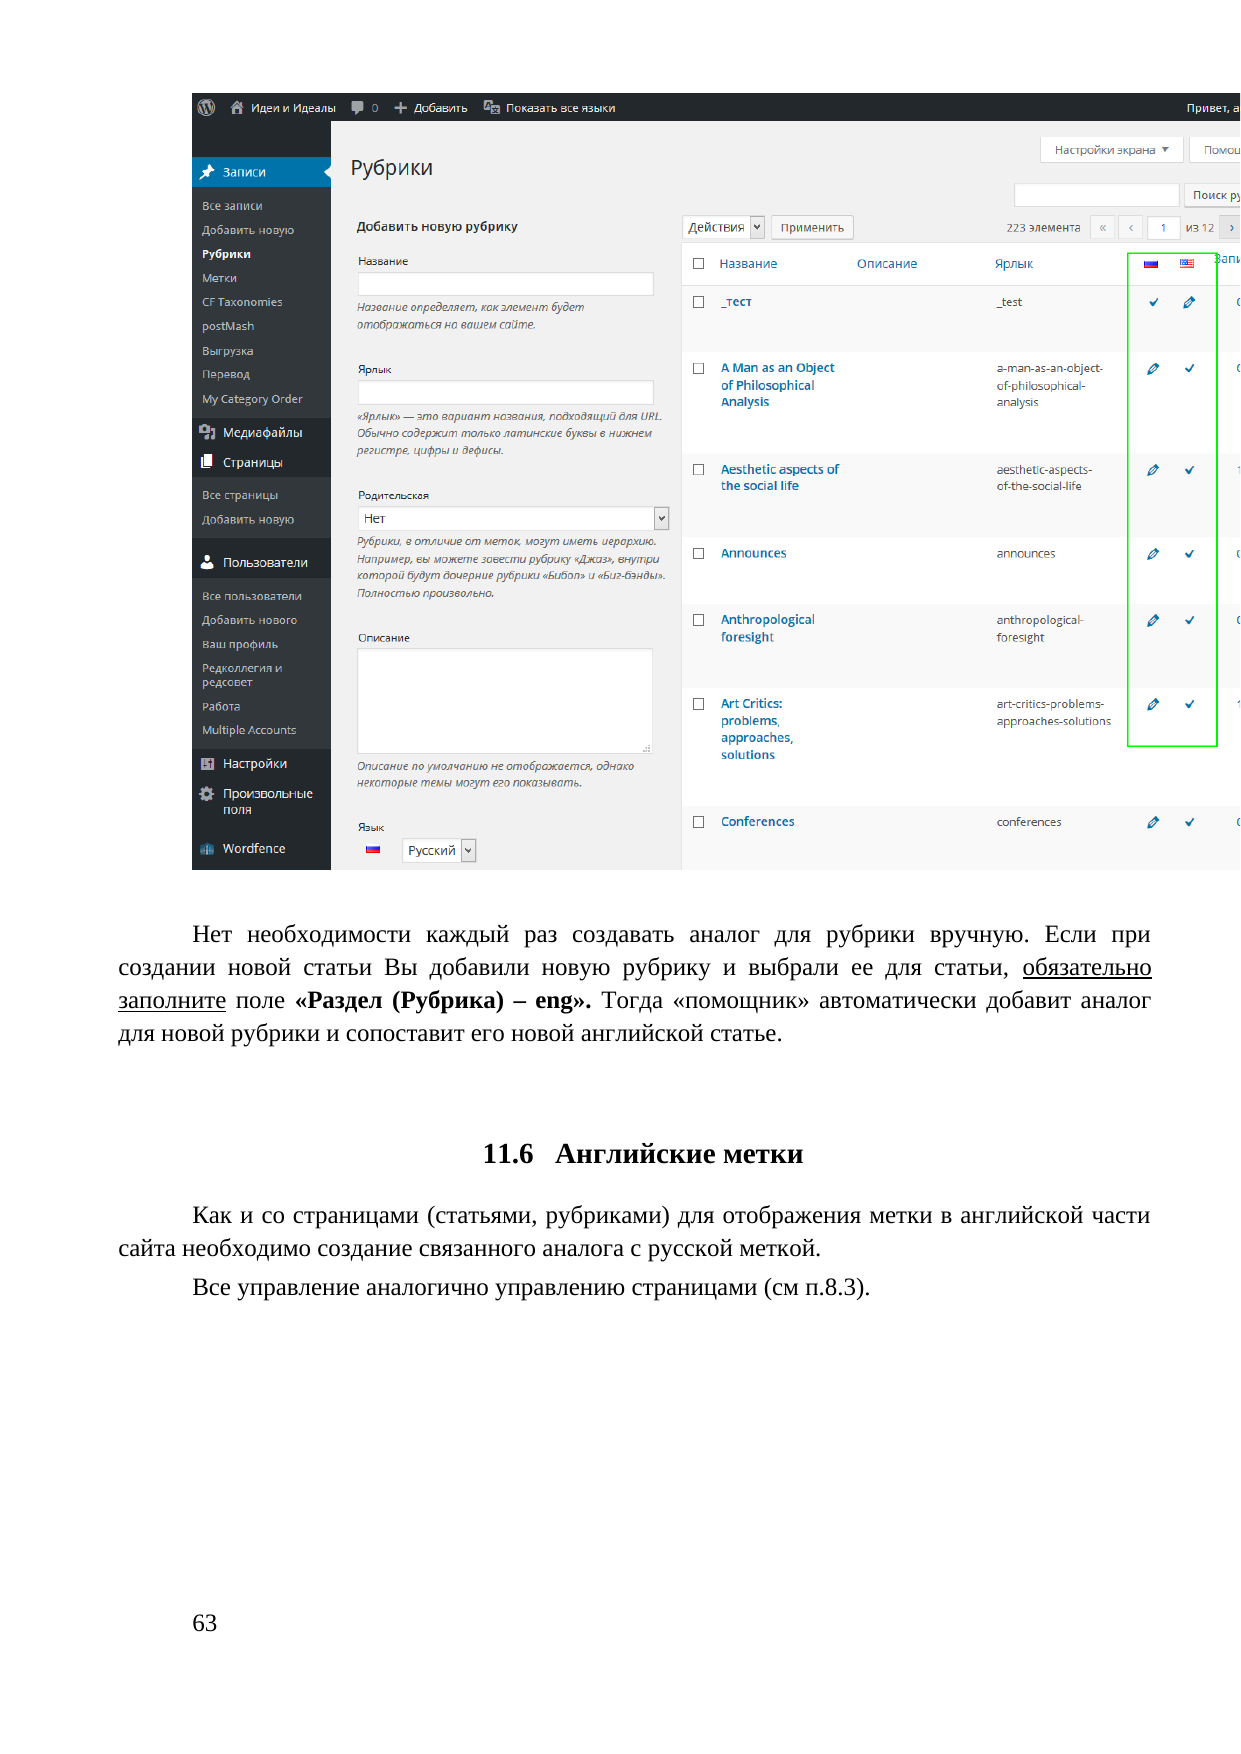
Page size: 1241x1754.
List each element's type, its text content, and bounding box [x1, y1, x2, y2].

text Все управление аналогично управлению страницами (см п.8.3). [118, 1272, 1152, 1301]
text Нет необходимости каждый раз создавать аналог для рубрики вручную. Если при создании новой статьи Вы добавили новую рубрику и выбрали ее для статьи, обязательно заполните поле «Раздел (Рубрика) – eng». Тогда «помощник» автоматически добавит аналог для новой рубрики и сопоставит его новой английской статье. [118, 919, 1152, 1047]
picture [203, 165, 213, 176]
picture [192, 93, 1241, 870]
text Английские метки [134, 1136, 1152, 1170]
text Как и со страницами (статьями, рубриками) для отображения метки в английской части сайта необходимо создание связанного аналога с русской меткой. [118, 1200, 1152, 1262]
